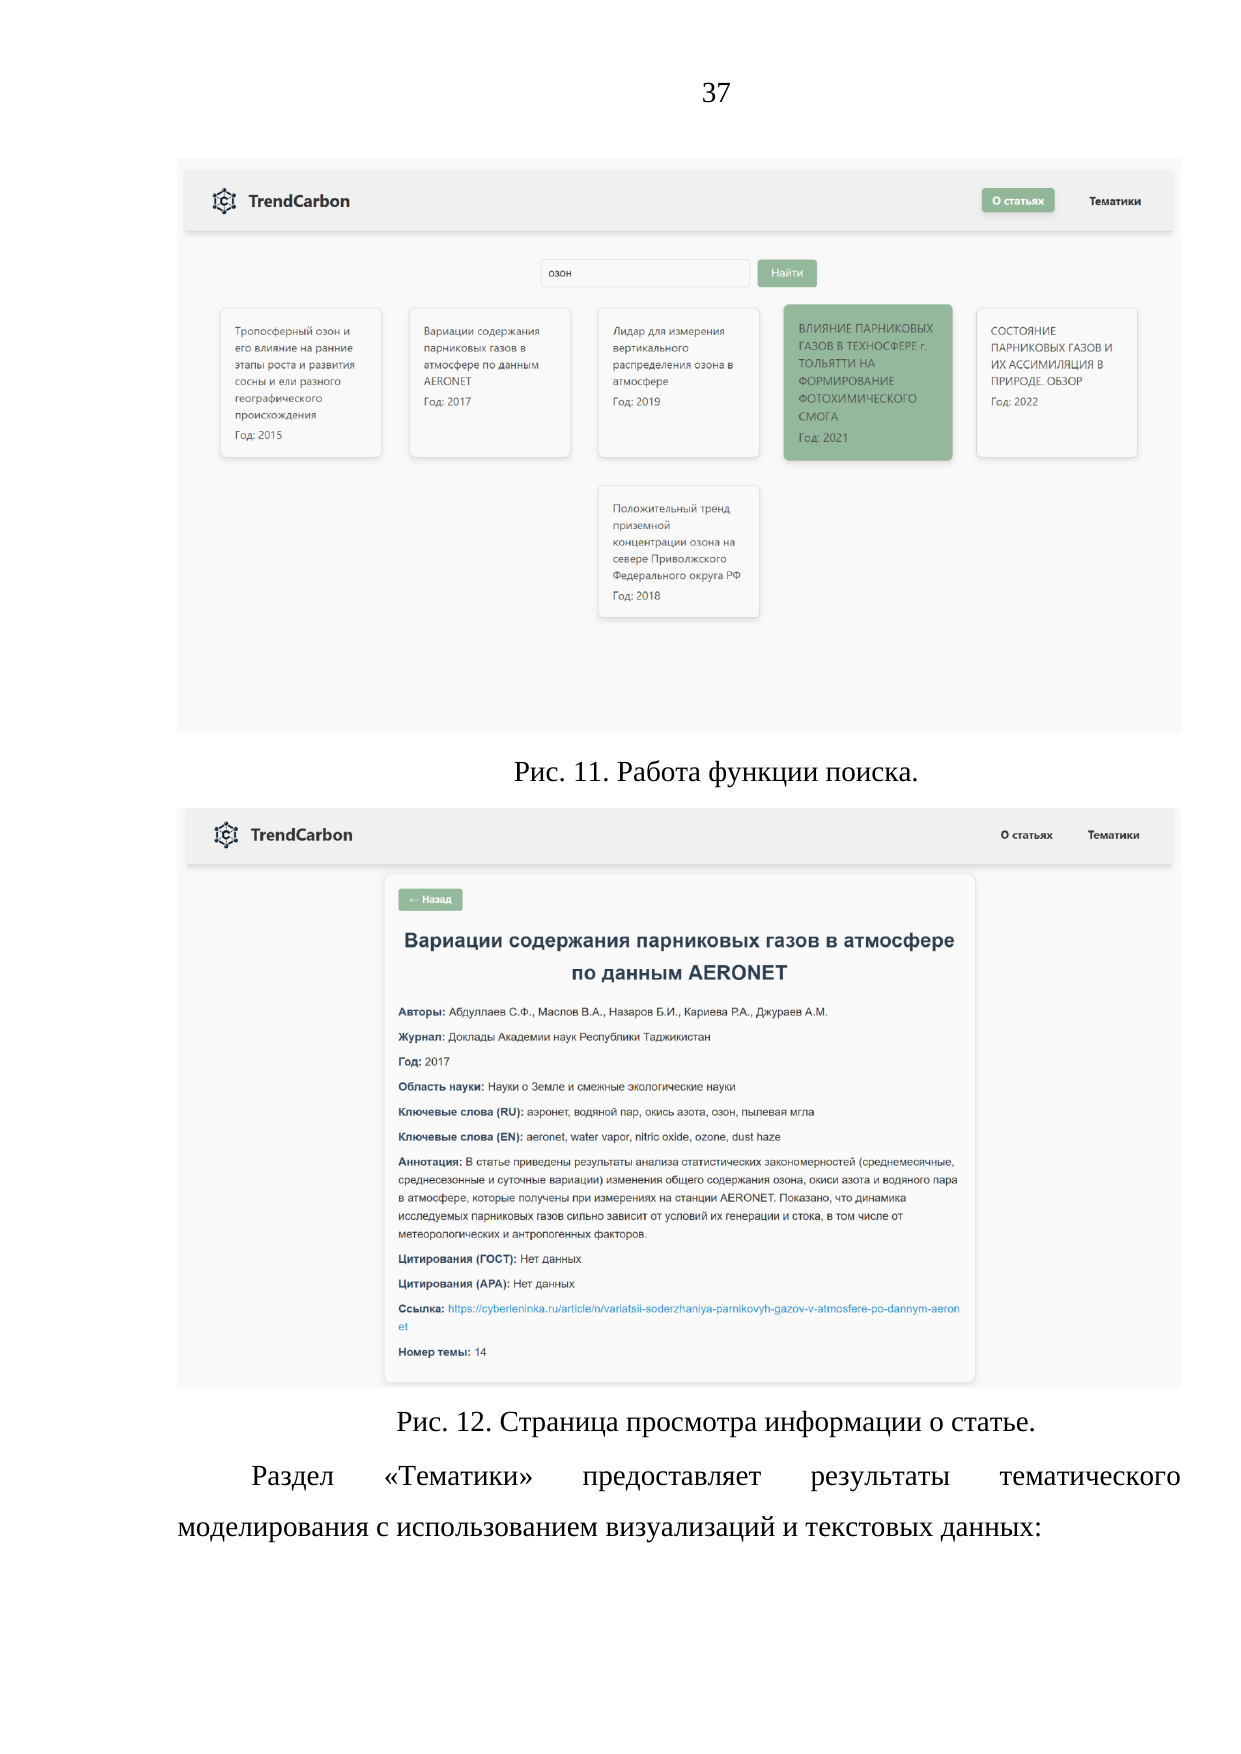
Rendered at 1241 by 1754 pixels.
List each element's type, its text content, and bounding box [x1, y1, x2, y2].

text Рис. 11. Работа функции поиска. [177, 754, 1181, 787]
picture [177, 808, 1182, 1388]
text Раздел «Тематики» предоставляет результаты тематического моделирования с использованием визуализаций и текстовых данных: [177, 1458, 1181, 1542]
picture [177, 158, 1182, 733]
